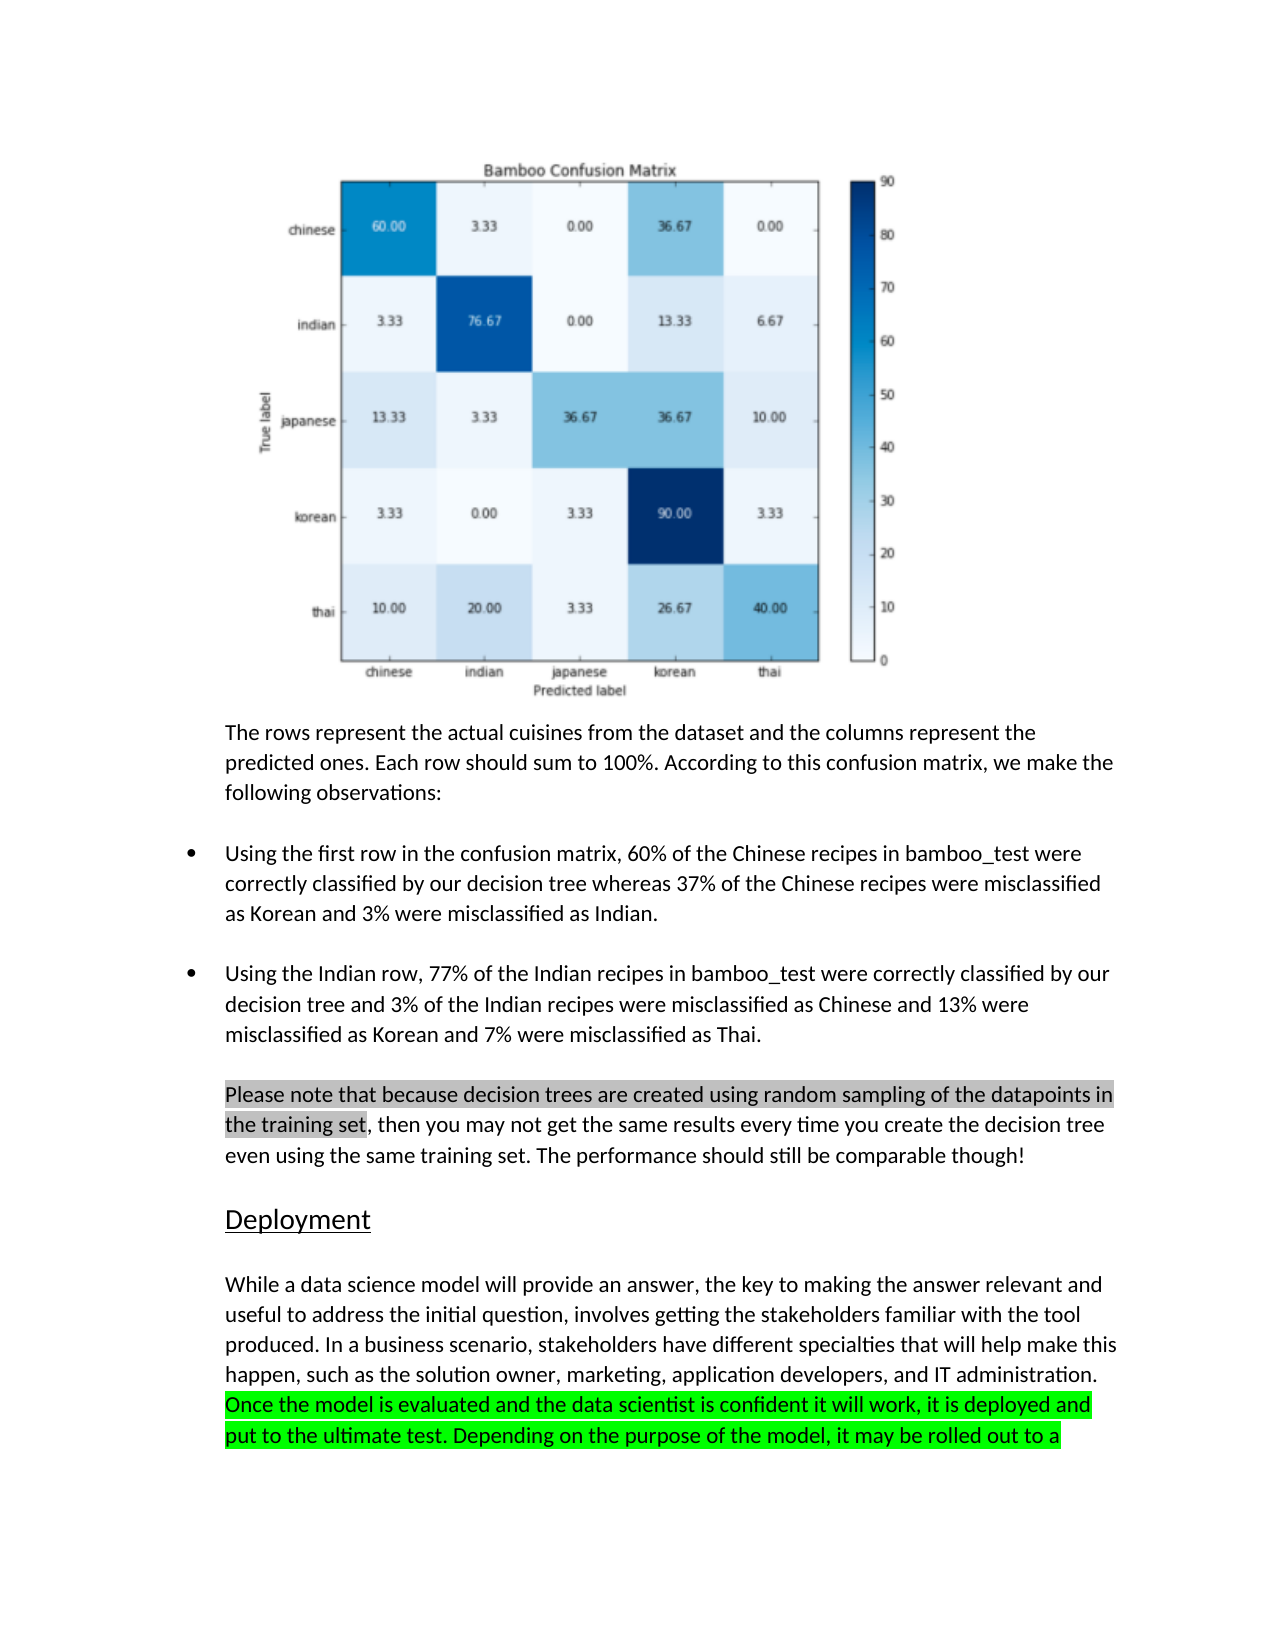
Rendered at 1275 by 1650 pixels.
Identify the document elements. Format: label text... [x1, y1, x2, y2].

list Using the Indian row, 77% of the Indian recipes in bamboo_test were correctly classified by our decision tree and 3% of the Indian recipes were misclassified as Chinese and 13% were misclassified as Korean and 7% were misclassified as Thai. [187, 959, 1125, 1048]
picture [225, 150, 974, 716]
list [225, 1270, 1125, 1449]
list The rows represent the actual cuisines from the dataset and the columns represent the predicted ones. Each row should sum to 100%. According to this confusion matrix, we make the following observations: [225, 718, 1125, 806]
list Please note that because decision trees are created using random sampling of the datapoints in the training set, then you may not get the same results every time you create the decision tree even using the same training set. The performance should still be comparable though! [225, 1080, 1125, 1169]
list Using the first row in the confusion matrix, 60% of the Chinese recipes in bamboo_test were correctly classified by our decision tree whereas 37% of the Chinese recipes were misclassified as Korean and 3% were misclassified as Indian. [187, 839, 1125, 927]
list Deployment [225, 1201, 1125, 1237]
